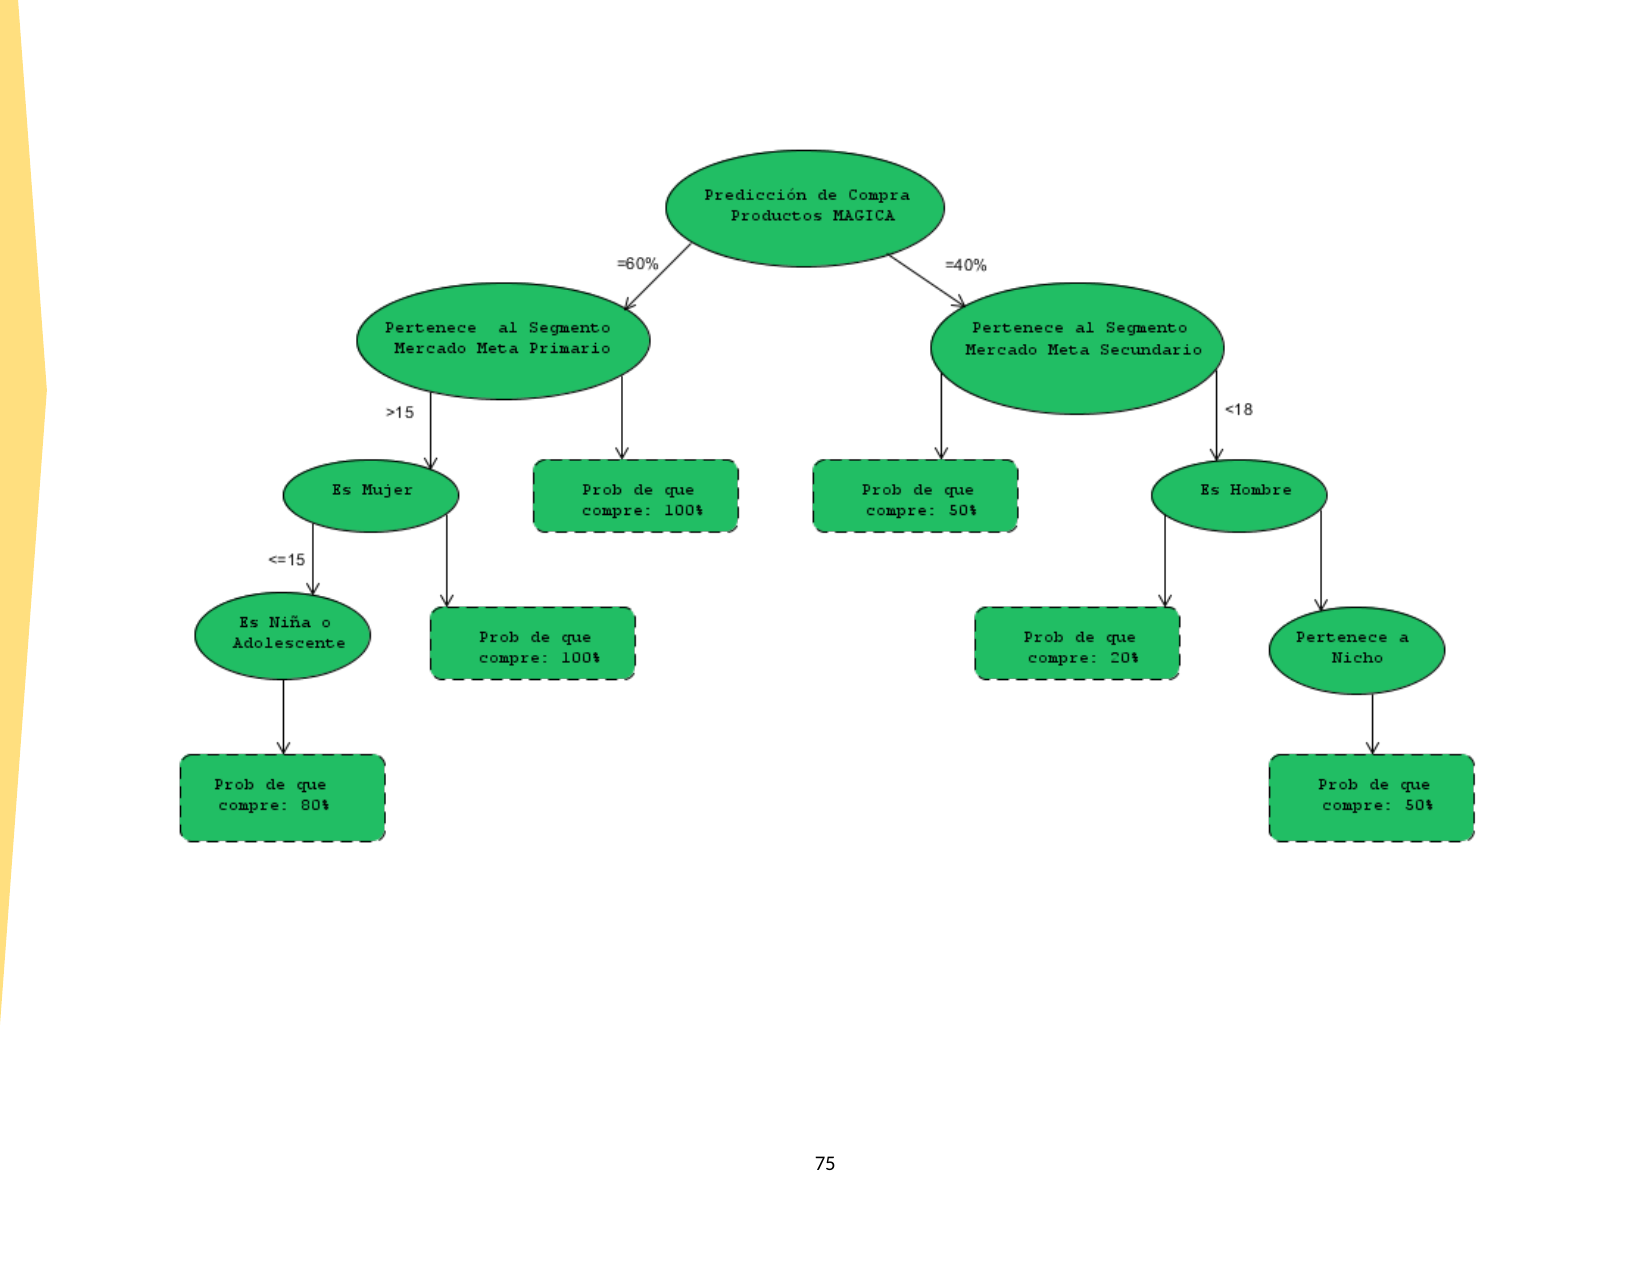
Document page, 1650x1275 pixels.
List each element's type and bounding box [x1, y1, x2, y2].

picture [177, 147, 1481, 878]
